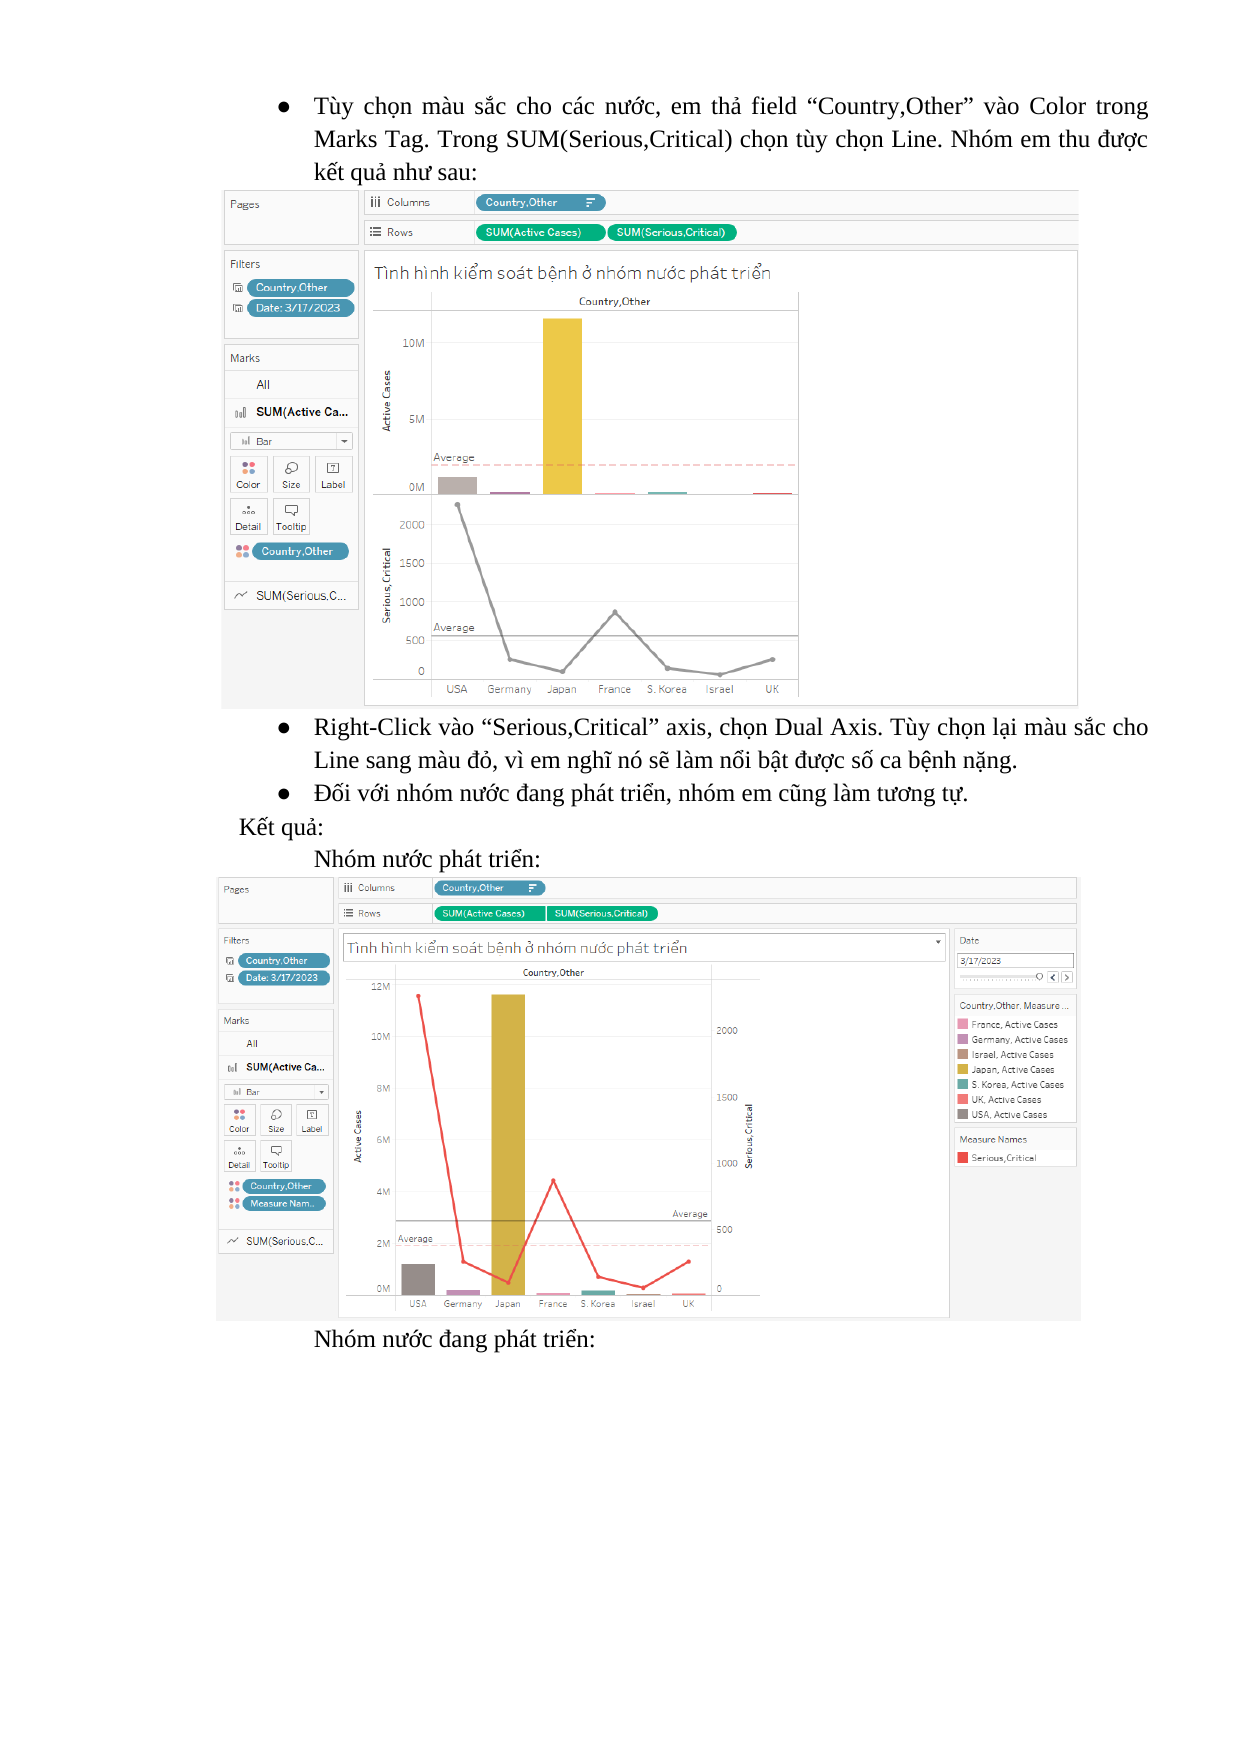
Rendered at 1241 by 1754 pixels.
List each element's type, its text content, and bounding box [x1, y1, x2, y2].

text Nhóm nước đang phát triển: [238, 1324, 1149, 1353]
list Tùy chọn màu sắc cho các nước, em thả field “Country,Other” vào Color trong Marks Tag. Trong SUM(Serious,Critical) chọn tùy chọn Line. Nhóm em thu được kết quả như sau: [276, 91, 1149, 186]
text Kết quả: [163, 812, 1149, 840]
picture [221, 190, 1079, 709]
list Right-Click vào “Serious,Critical” axis, chọn Dual Axis. Tùy chọn lại màu sắc cho Line sang màu đỏ, vì em nghĩ nó sẽ làm nổi bật được số ca bệnh nặng. [276, 712, 1149, 774]
list Đối với nhóm nước đang phát triển, nhóm em cũng làm tương tự. [276, 778, 1149, 807]
text Nhóm nước phát triển: [238, 844, 1149, 873]
picture [216, 877, 1081, 1321]
